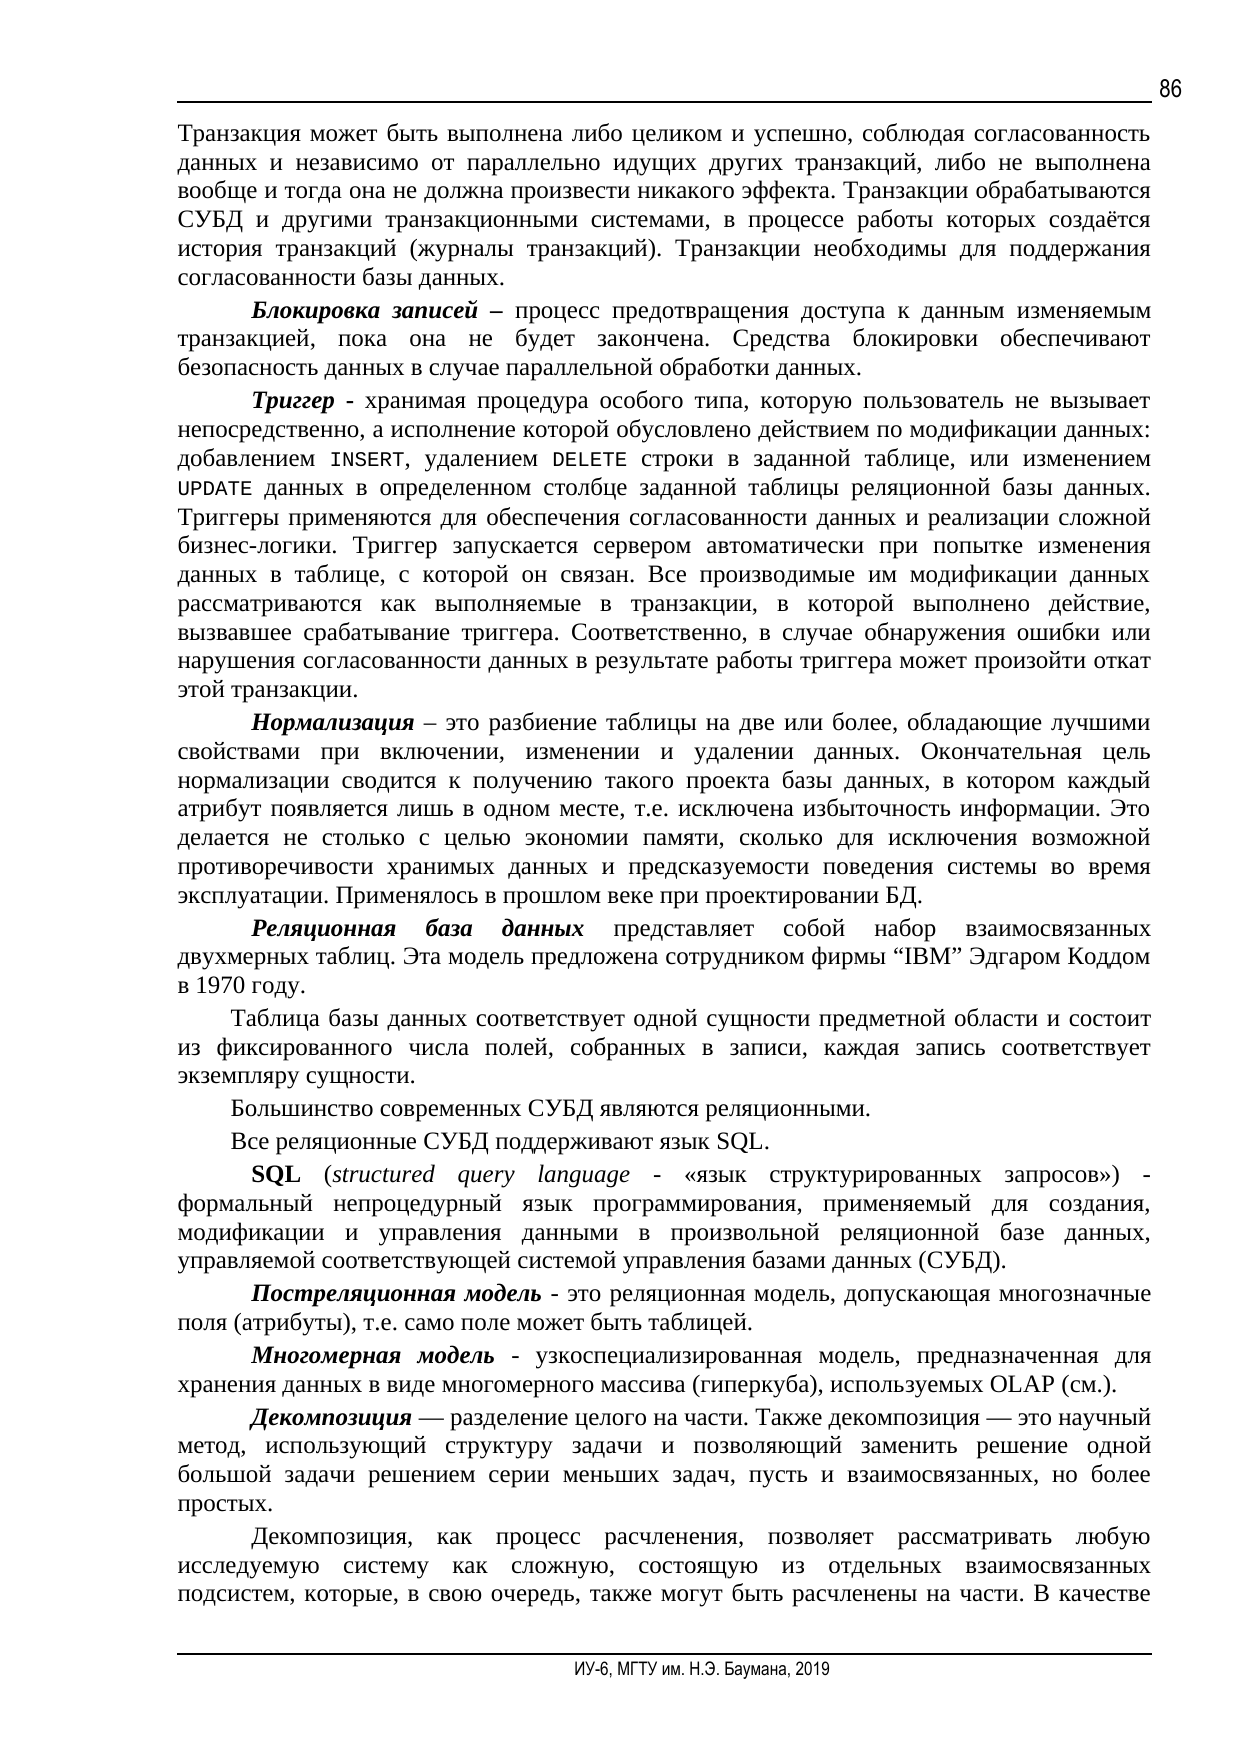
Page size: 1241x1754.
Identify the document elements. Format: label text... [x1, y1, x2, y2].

text Блокировка записей – процесс предотвращения доступа к данным изменяемым транзакцией, пока она не будет закончена. Средства блокировки обеспечивают безопасность данных в случае параллельной обработки данных. [177, 295, 1152, 381]
text Триггер - хранимая процедура особого типа, которую пользователь не вызывает непосредственно, а исполнение которой обусловлено действием по модификации данных: добавлением INSERT, удалением DELETE строки в заданной таблице, или изменением UPDATE данных в определенном столбце заданной таблицы реляционной базы данных. Триггеры применяются для обеспечения согласованности данных и реализации сложной бизнес-логики. Триггер запускается сервером автоматически при попытке изменения данных в таблице, с которой он связан. Все производимые им модификации данных рассматриваются как выполняемые в транзакции, в которой выполнено действие, вызвавшее срабатывание триггера. Соответственно, в случае обнаружения ошибки или нарушения согласованности данных в результате работы триггера может произойти откат этой транзакции. [177, 385, 1152, 703]
text Многомерная модель - узкоспециализированная модель, предназначенная для хранения данных в виде многомерного массива (гиперкуба), используемых OLAP (см.). [177, 1340, 1152, 1398]
text Реляционная база данных представляет собой набор взаимосвязанных двухмерных таблиц. Эта модель предложена сотрудником фирмы “IBM” Эдгаром Коддом в 1970 году. [177, 913, 1152, 999]
text SQL (structured query language - «язык структурированных запросов») - формальный непроцедурный язык программирования, применяемый для создания, модификации и управления данными в произвольной реляционной базе данных, управляемой соответствующей системой управления базами данных (СУБД). [177, 1159, 1152, 1274]
text Все реляционные СУБД поддерживают язык SQL. [177, 1126, 1152, 1155]
text Таблица базы данных соответствует одной сущности предметной области и состоит из фиксированного числа полей, собранных в записи, каждая запись соответствует экземпляру сущности. [177, 1003, 1152, 1089]
text Постреляционная модель - это реляционная модель, допускающая многозначные поля (атрибуты), т.е. само поле может быть таблицей. [177, 1278, 1152, 1336]
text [177, 118, 1152, 291]
text Декомпозиция — разделение целого на части. Также декомпозиция — это научный метод, использующий структуру задачи и позволяющий заменить решение одной большой задачи решением серии меньших задач, пусть и взаимосвязанных, но более простых. [177, 1402, 1152, 1517]
text Нормализация – это разбиение таблицы на две или более, обладающие лучшими свойствами при включении, изменении и удалении данных. Окончательная цель нормализации сводится к получению такого проекта базы данных, в котором каждый атрибут появляется лишь в одном месте, т.е. исключена избыточность информации. Это делается не столько с целью экономии памяти, сколько для исключения возможной противоречивости хранимых данных и предсказуемости поведения системы во время эксплуатации. Применялось в прошлом веке при проектировании БД. [177, 707, 1152, 908]
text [177, 1521, 1152, 1607]
text Большинство современных СУБД являются реляционными. [177, 1093, 1152, 1122]
